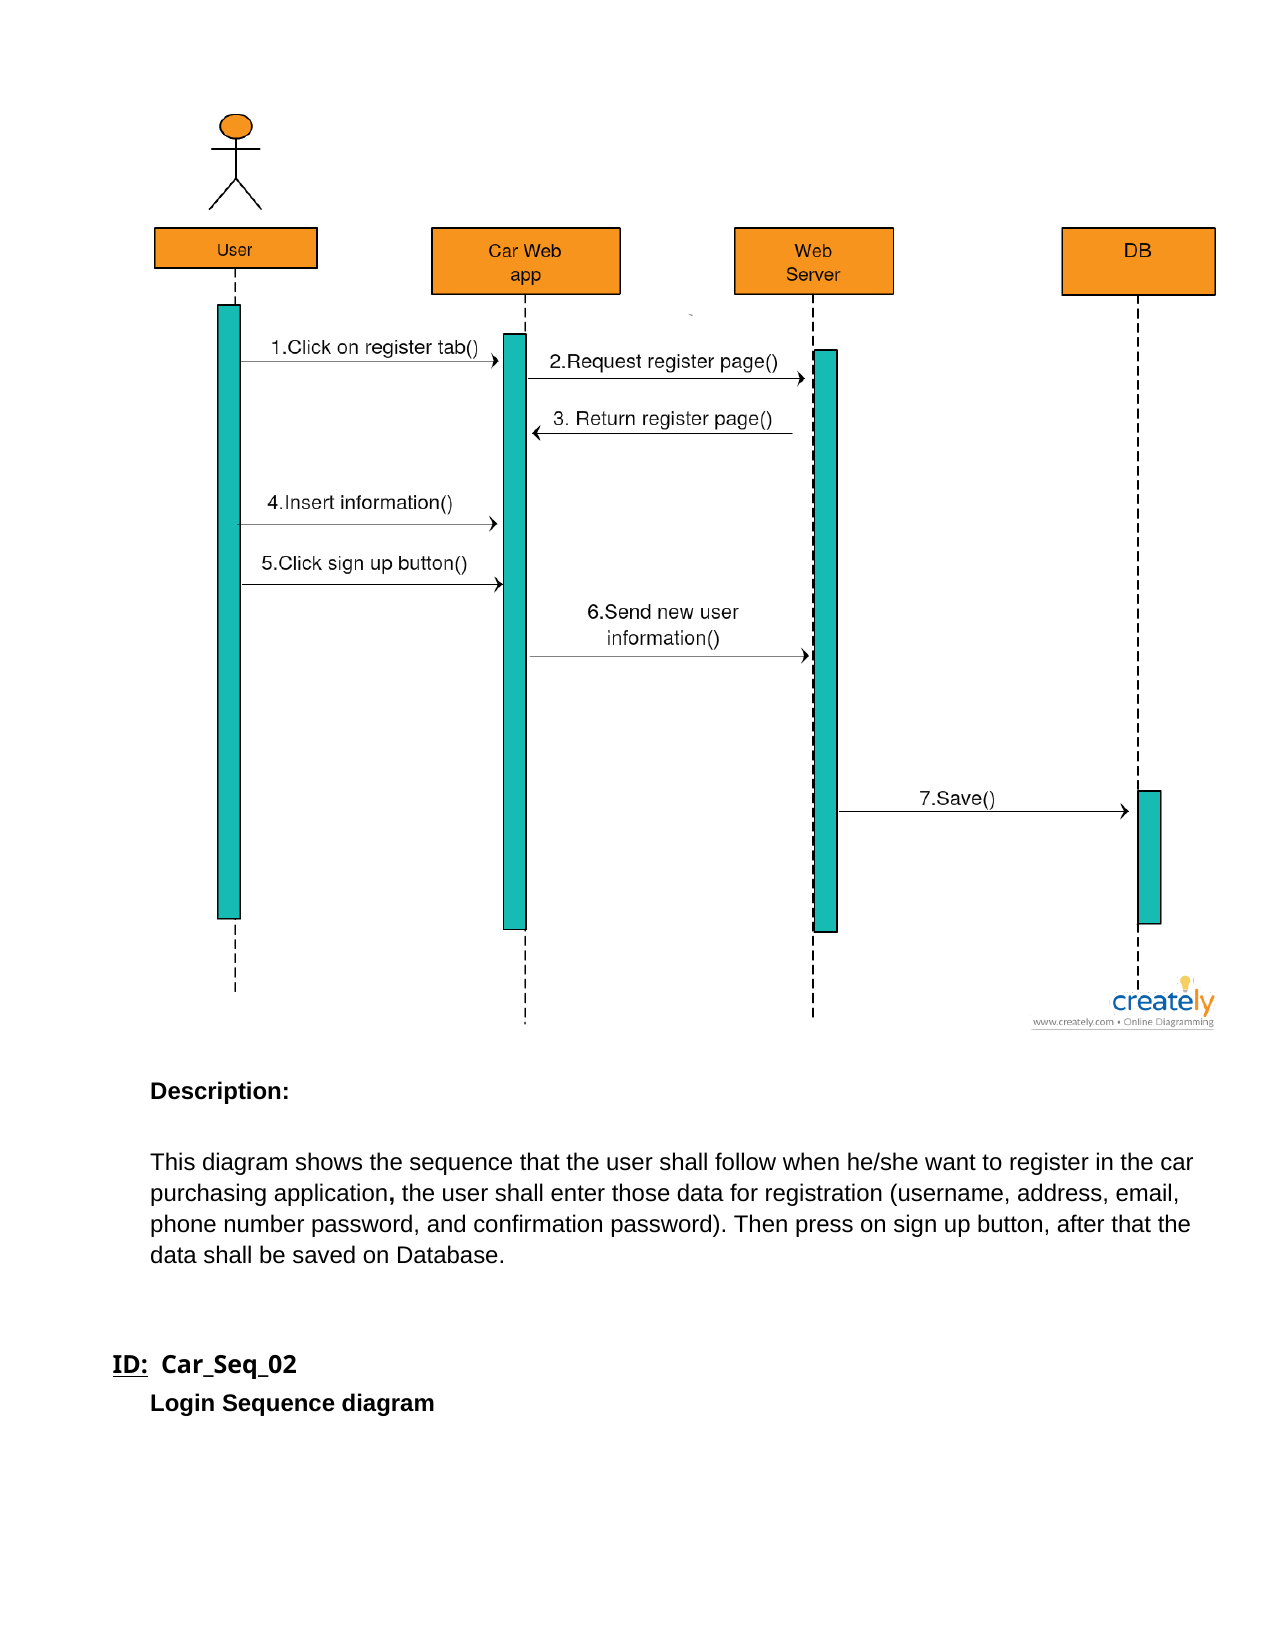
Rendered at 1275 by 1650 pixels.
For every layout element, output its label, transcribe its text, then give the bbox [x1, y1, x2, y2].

text This diagram shows the sequence that the user shall follow when he/she want to register in the car purchasing application, the user shall enter those data for registration (username, address, email, phone number password, and confirmation password). Then press on sign up button, after that the data shall be saved on Database. [150, 1148, 1201, 1269]
text ID: Car_Seq_02 [112, 1347, 1201, 1381]
text Description: [150, 1077, 1201, 1105]
picture [145, 109, 1225, 1035]
text Login Sequence diagram [150, 1389, 1201, 1417]
